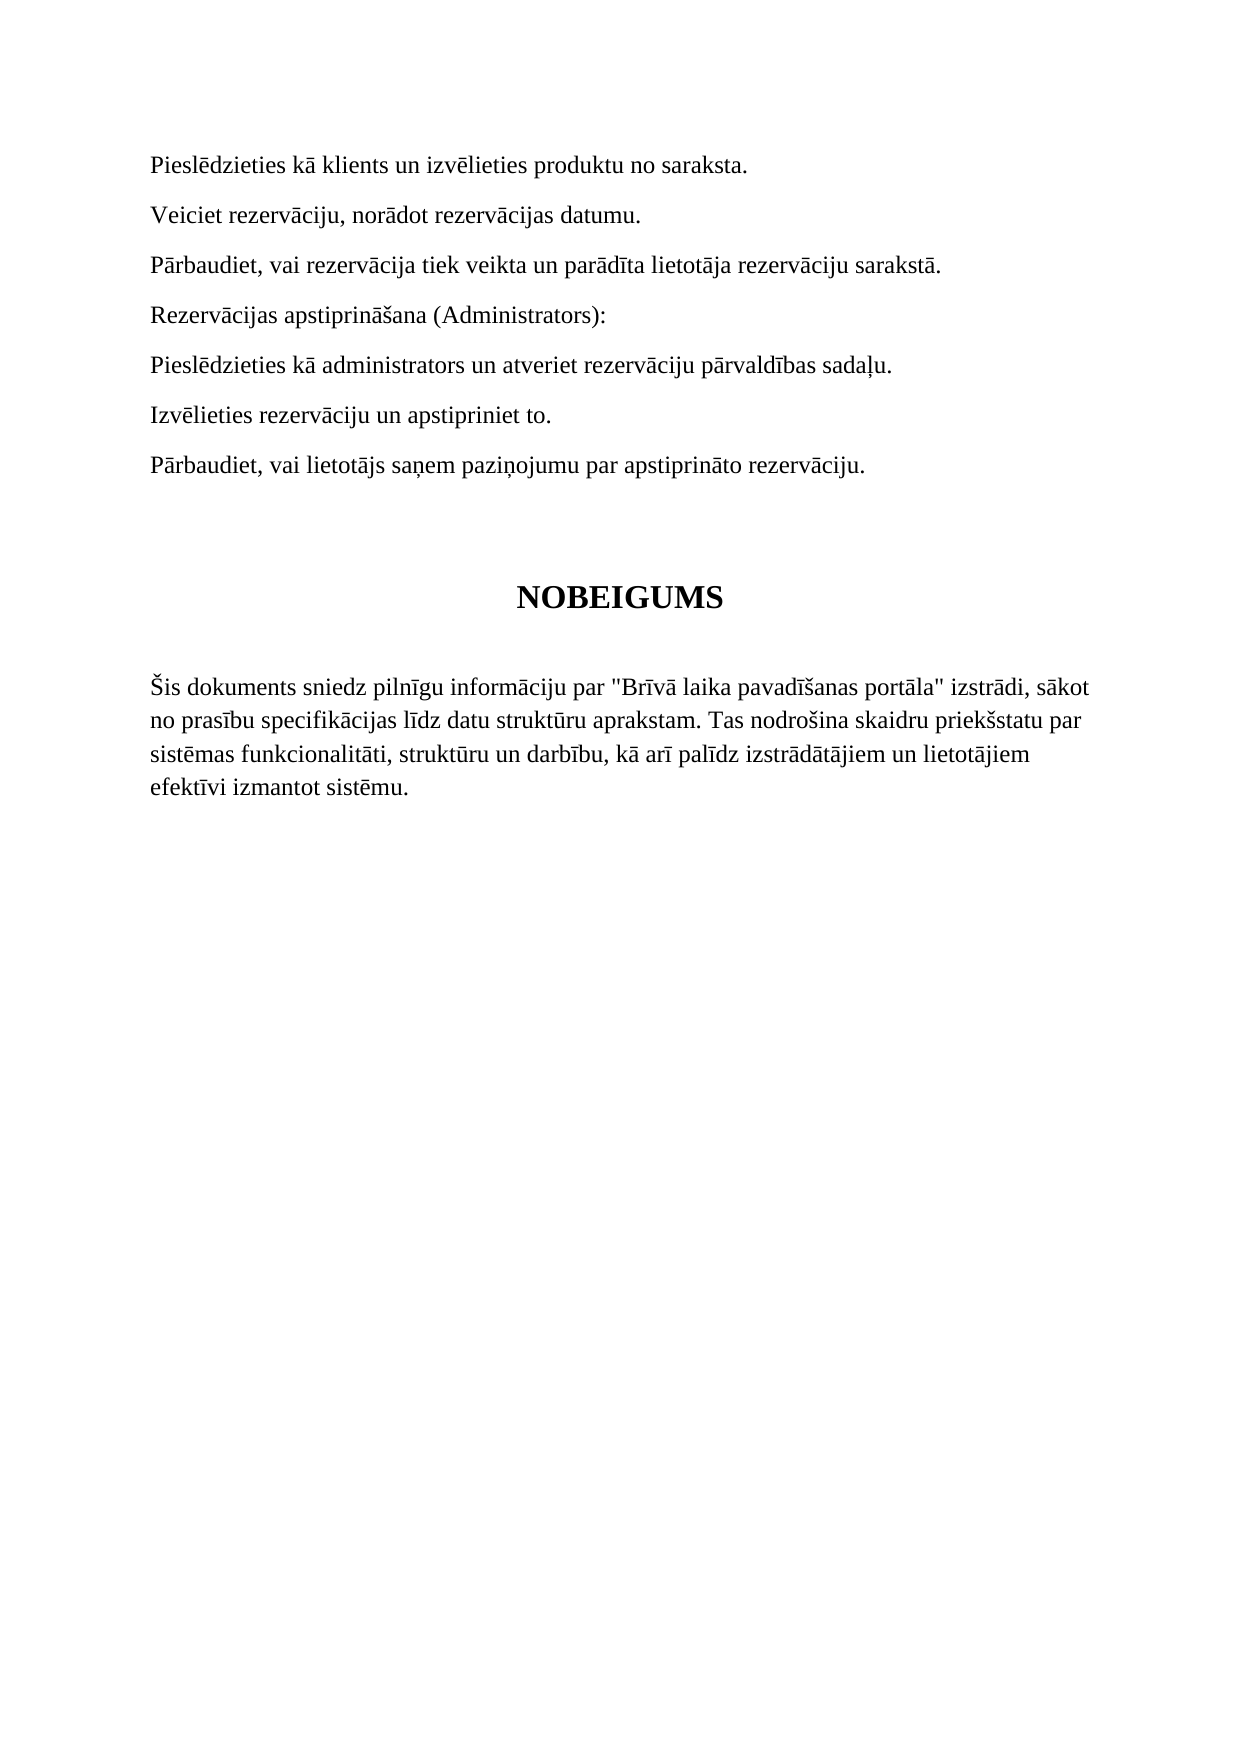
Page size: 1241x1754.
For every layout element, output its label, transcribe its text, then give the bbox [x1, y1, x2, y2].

text Rezervācijas apstiprināšana (Administrators): [150, 300, 1090, 329]
text Pieslēdzieties kā klients un izvēlieties produktu no saraksta. [150, 150, 1090, 179]
text Pārbaudiet, vai rezervācija tiek veikta un parādīta lietotāja rezervāciju sarakstā. [150, 250, 1090, 279]
text Pārbaudiet, vai lietotājs saņem paziņojumu par apstiprināto rezervāciju. [150, 450, 1090, 479]
text Izvēlieties rezervāciju un apstipriniet to. [150, 400, 1090, 429]
text Šis dokuments sniedz pilnīgu informāciju par "Brīvā laika pavadīšanas portāla" izstrādi, sākot no prasību specifikācijas līdz datu struktūru aprakstam. Tas nodrošina skaidru priekšstatu par sistēmas funkcionalitāti, struktūru un darbību, kā arī palīdz izstrādātājiem un lietotājiem efektīvi izmantot sistēmu. [150, 672, 1090, 801]
subtitle NOBEIGUMS [150, 578, 1090, 616]
text Pieslēdzieties kā administrators un atveriet rezervāciju pārvaldības sadaļu. [150, 350, 1090, 379]
text Veiciet rezervāciju, norādot rezervācijas datumu. [150, 200, 1090, 229]
